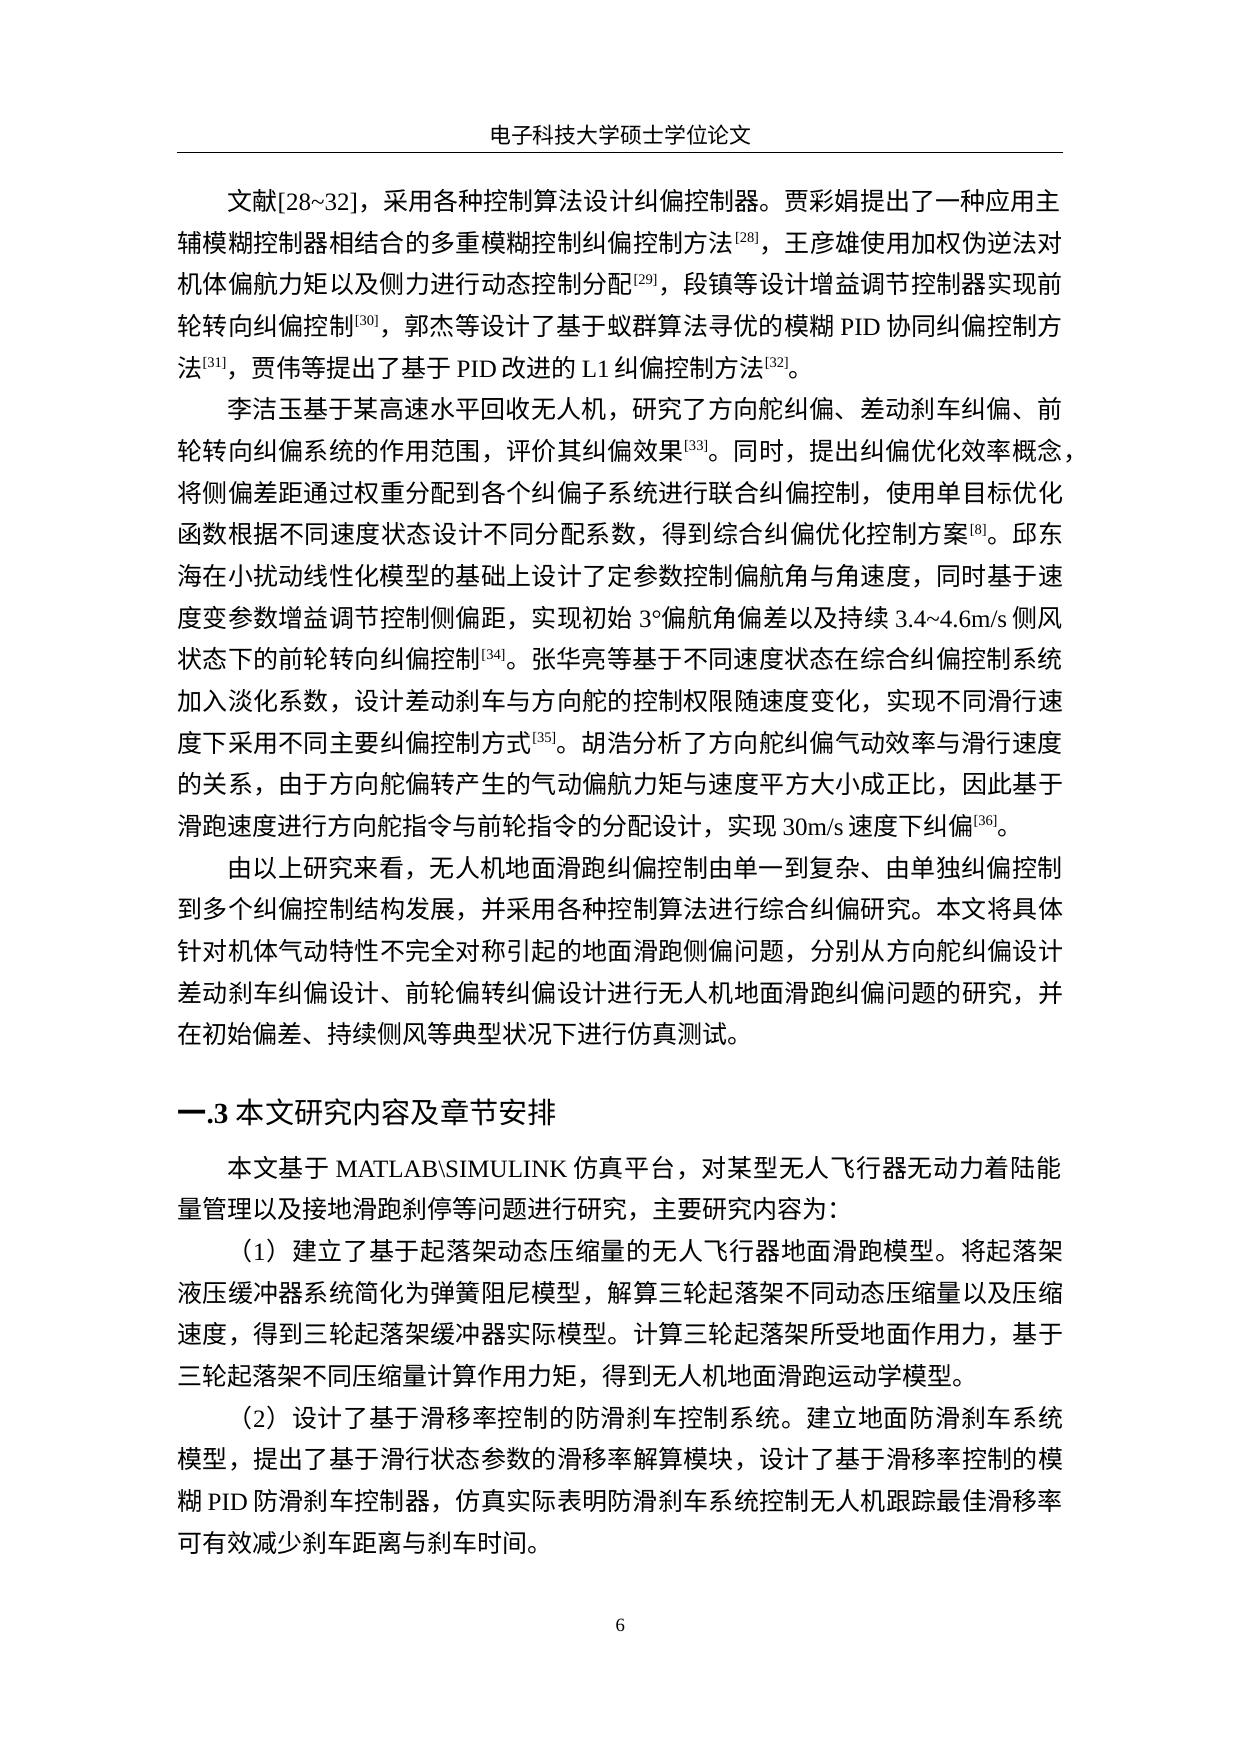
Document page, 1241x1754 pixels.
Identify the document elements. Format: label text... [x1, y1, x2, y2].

subtitle 本文研究内容及章节安排 [177, 1090, 1063, 1131]
text 李洁玉基于某高速水平回收无人机，研究了方向舵纠偏、差动刹车纠偏、前轮转向纠偏系统的作用范围，评价其纠偏效果[33]。同时，提出纠偏优化效率概念，将侧偏差距通过权重分配到各个纠偏子系统进行联合纠偏控制，使用单目标优化函数根据不同速度状态设计不同分配系数，得到综合纠偏优化控制方案[8]。邱东海在小扰动线性化模型的基础上设计了定参数控制偏航角与角速度，同时基于速度变参数增益调节控制侧偏距，实现初始3°偏航角偏差以及持续3.4~4.6m/s侧风状态下的前轮转向纠偏控制[34]。张华亮等基于不同速度状态在综合纠偏控制系统加入淡化系数，设计差动刹车与方向舵的控制权限随速度变化，实现不同滑行速度下采用不同主要纠偏控制方式[35]。胡浩分析了方向舵纠偏气动效率与滑行速度的关系，由于方向舵偏转产生的气动偏航力矩与速度平方大小成正比，因此基于滑跑速度进行方向舵指令与前轮指令的分配设计，实现30m/s速度下纠偏[36]。 [177, 386, 1063, 844]
text （1）建立了基于起落架动态压缩量的无人飞行器地面滑跑模型。将起落架液压缓冲器系统简化为弹簧阻尼模型，解算三轮起落架不同动态压缩量以及压缩速度，得到三轮起落架缓冲器实际模型。计算三轮起落架所受地面作用力，基于三轮起落架不同压缩量计算作用力矩，得到无人机地面滑跑运动学模型。 [177, 1227, 1063, 1394]
text 本文基于MATLAB\SIMULINK仿真平台，对某型无人飞行器无动力着陆能量管理以及接地滑跑刹停等问题进行研究，主要研究内容为： [177, 1144, 1063, 1227]
text 由以上研究来看，无人机地面滑跑纠偏控制由单一到复杂、由单独纠偏控制到多个纠偏控制结构发展，并采用各种控制算法进行综合纠偏研究。本文将具体针对机体气动特性不完全对称引起的地面滑跑侧偏问题，分别从方向舵纠偏设计、差动刹车纠偏设计、前轮偏转纠偏设计进行无人机地面滑跑纠偏问题的研究，并在初始偏差、持续侧风等典型状况下进行仿真测试。 [177, 844, 1063, 1052]
text 文献[28~32]，采用各种控制算法设计纠偏控制器。贾彩娟提出了一种应用主辅模糊控制器相结合的多重模糊控制纠偏控制方法[28]，王彦雄使用加权伪逆法对机体偏航力矩以及侧力进行动态控制分配[29]，段镇等设计增益调节控制器实现前轮转向纠偏控制[30]，郭杰等设计了基于蚁群算法寻优的模糊PID协同纠偏控制方法[31]，贾伟等提出了基于PID改进的L1纠偏控制方法[32]。 [177, 177, 1063, 386]
text （2）设计了基于滑移率控制的防滑刹车控制系统。建立地面防滑刹车系统模型，提出了基于滑行状态参数的滑移率解算模块，设计了基于滑移率控制的模糊PID防滑刹车控制器，仿真实际表明防滑刹车系统控制无人机跟踪最佳滑移率，可有效减少刹车距离与刹车时间。 [177, 1394, 1063, 1561]
